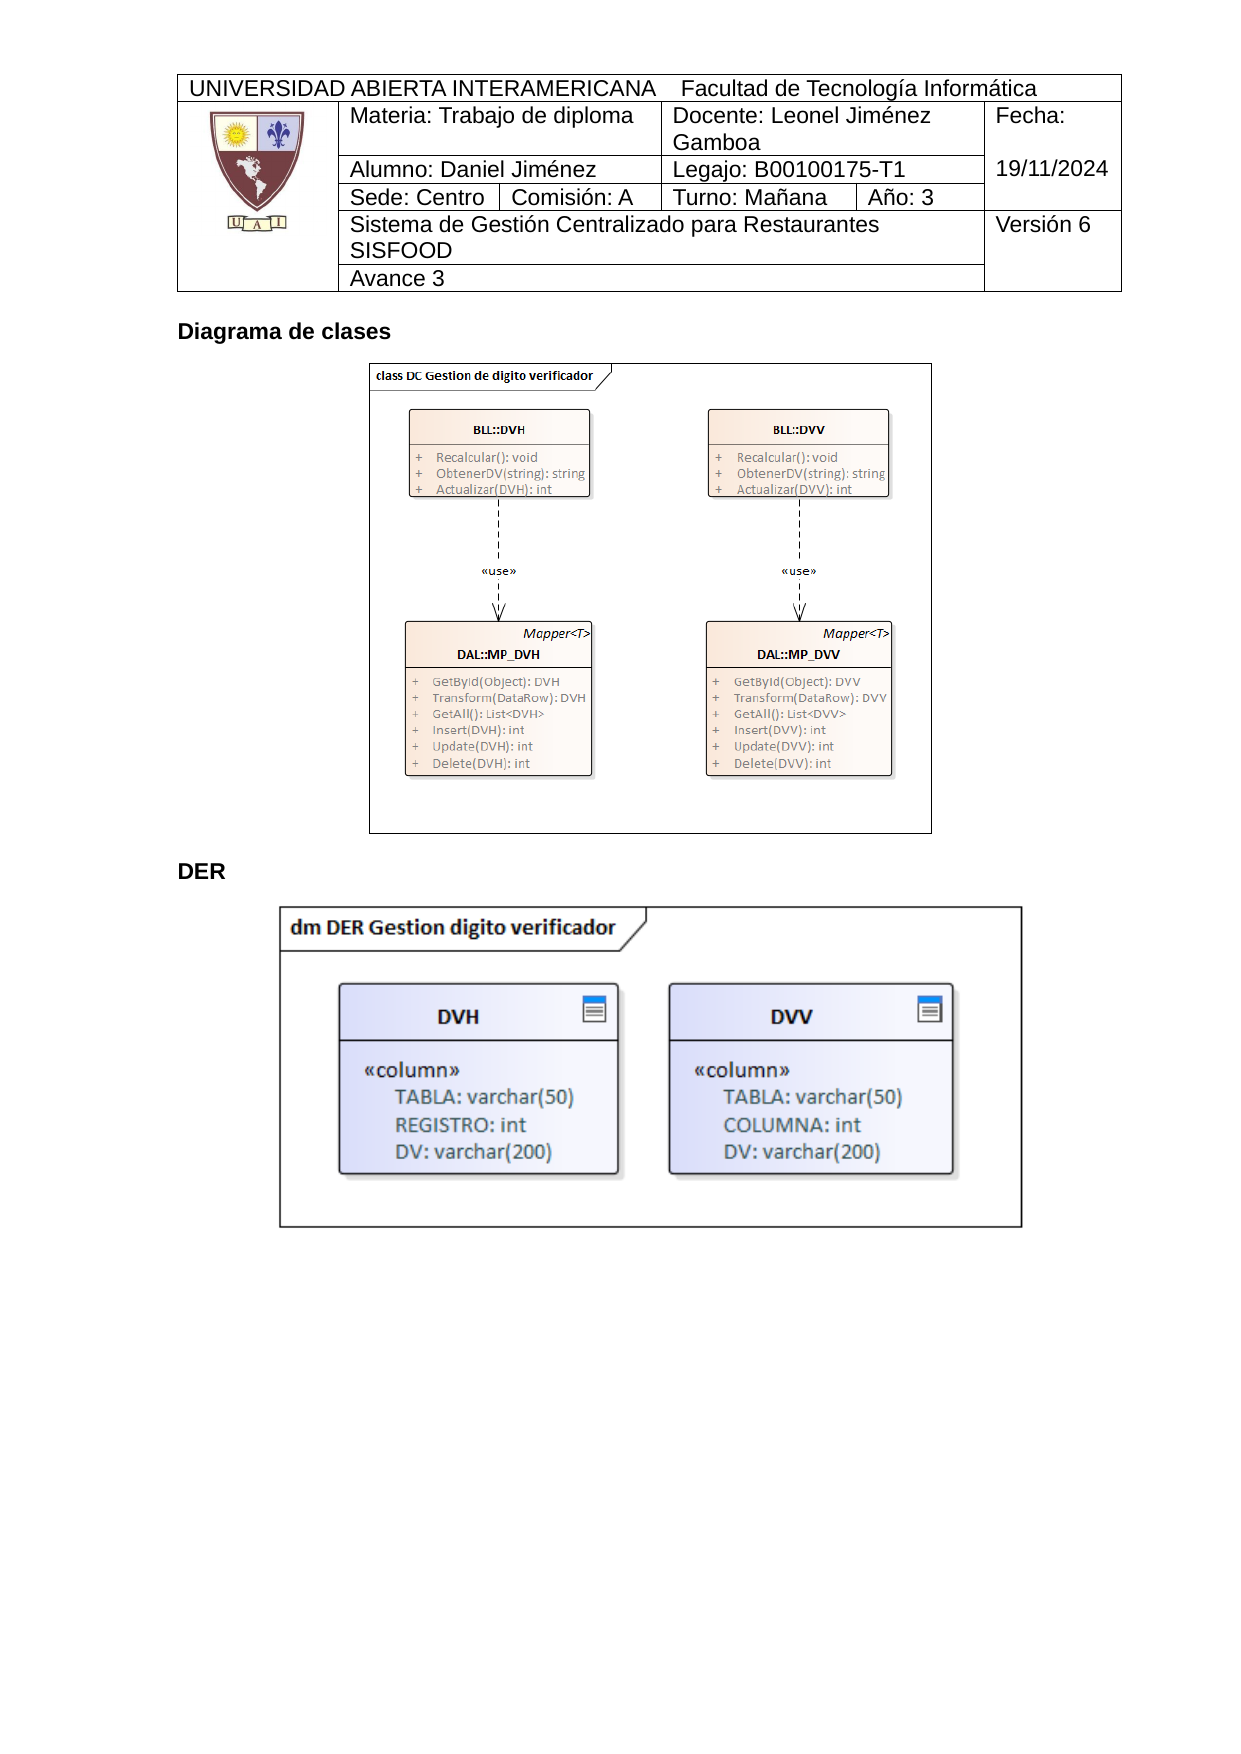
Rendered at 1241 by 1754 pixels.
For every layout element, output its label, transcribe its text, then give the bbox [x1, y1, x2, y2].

picture [188, 102, 327, 236]
subtitle Diagrama de clases [177, 318, 1122, 345]
picture [361, 355, 938, 840]
picture [267, 895, 1032, 1239]
subtitle DER [177, 858, 1122, 884]
